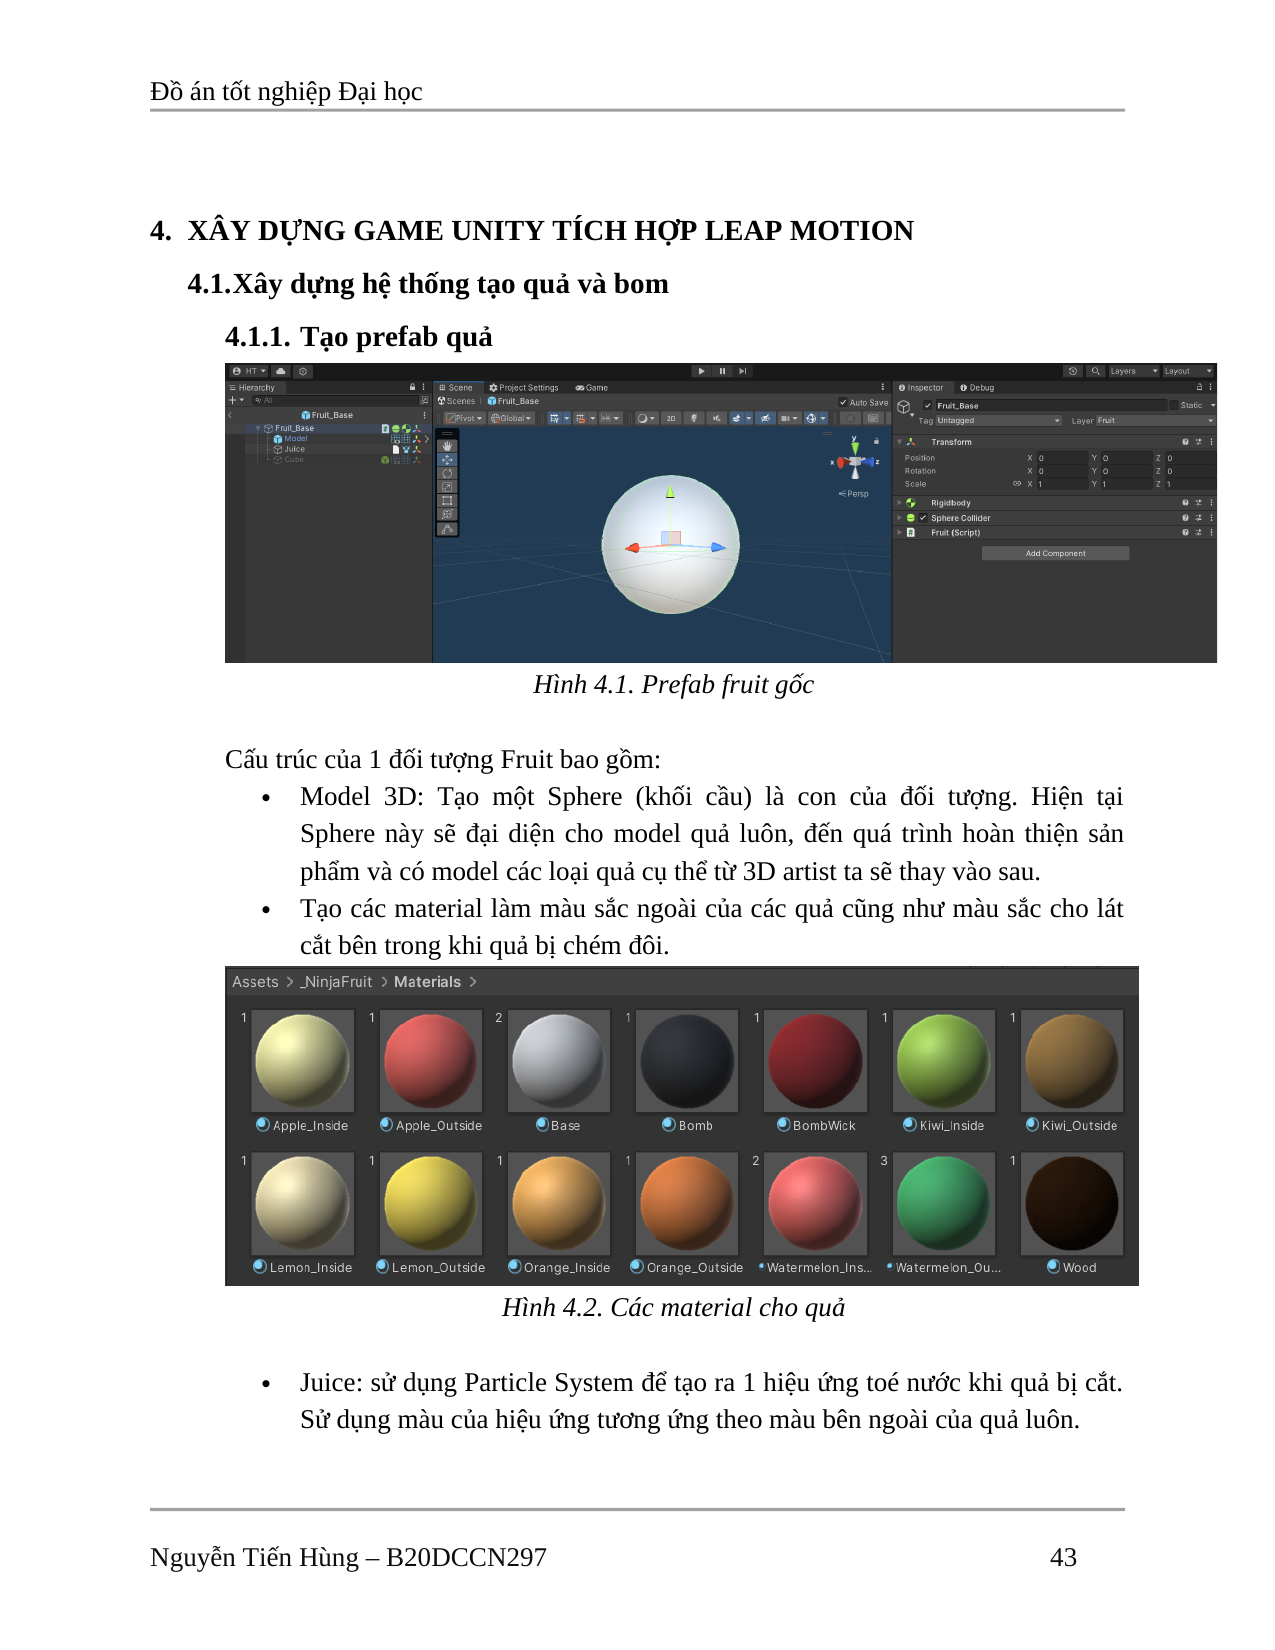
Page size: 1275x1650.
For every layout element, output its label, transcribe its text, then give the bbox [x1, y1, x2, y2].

subtitle XÂY DỰNG GAME UNITY TÍCH HỢP LEAP MOTION [150, 213, 1125, 247]
text Cấu trúc của 1 đối tượng Fruit bao gồm: [150, 743, 1125, 774]
subtitle Tạo prefab quả [225, 319, 1125, 352]
list Model 3D: Tạo một Sphere (khối cầu) là con của đối tượng. Hiện tại Sphere này sẽ đại diện cho model quả luôn, đến quá trình hoàn thiện sản phẩm và có model các loại quả cụ thể từ 3D artist ta sẽ thay vào sau. [262, 780, 1125, 886]
subtitle Xây dựng hệ thống tạo quả và bom [187, 266, 1125, 299]
picture [225, 966, 1139, 1286]
picture [225, 363, 1218, 663]
list Juice: sử dụng Particle System để tạo ra 1 hiệu ứng toé nước khi quả bị cắt. Sử dụng màu của hiệu ứng tương ứng theo màu bên ngoài của quả luôn. [262, 1366, 1125, 1434]
list Tạo các material làm màu sắc ngoài của các quả cũng như màu sắc cho lát cắt bên trong khi quả bị chém đôi. [262, 892, 1125, 961]
text Hình 4.2. Các material cho quả [150, 1292, 1125, 1323]
text Hình 4.1. Prefab fruit gốc [150, 668, 1125, 699]
